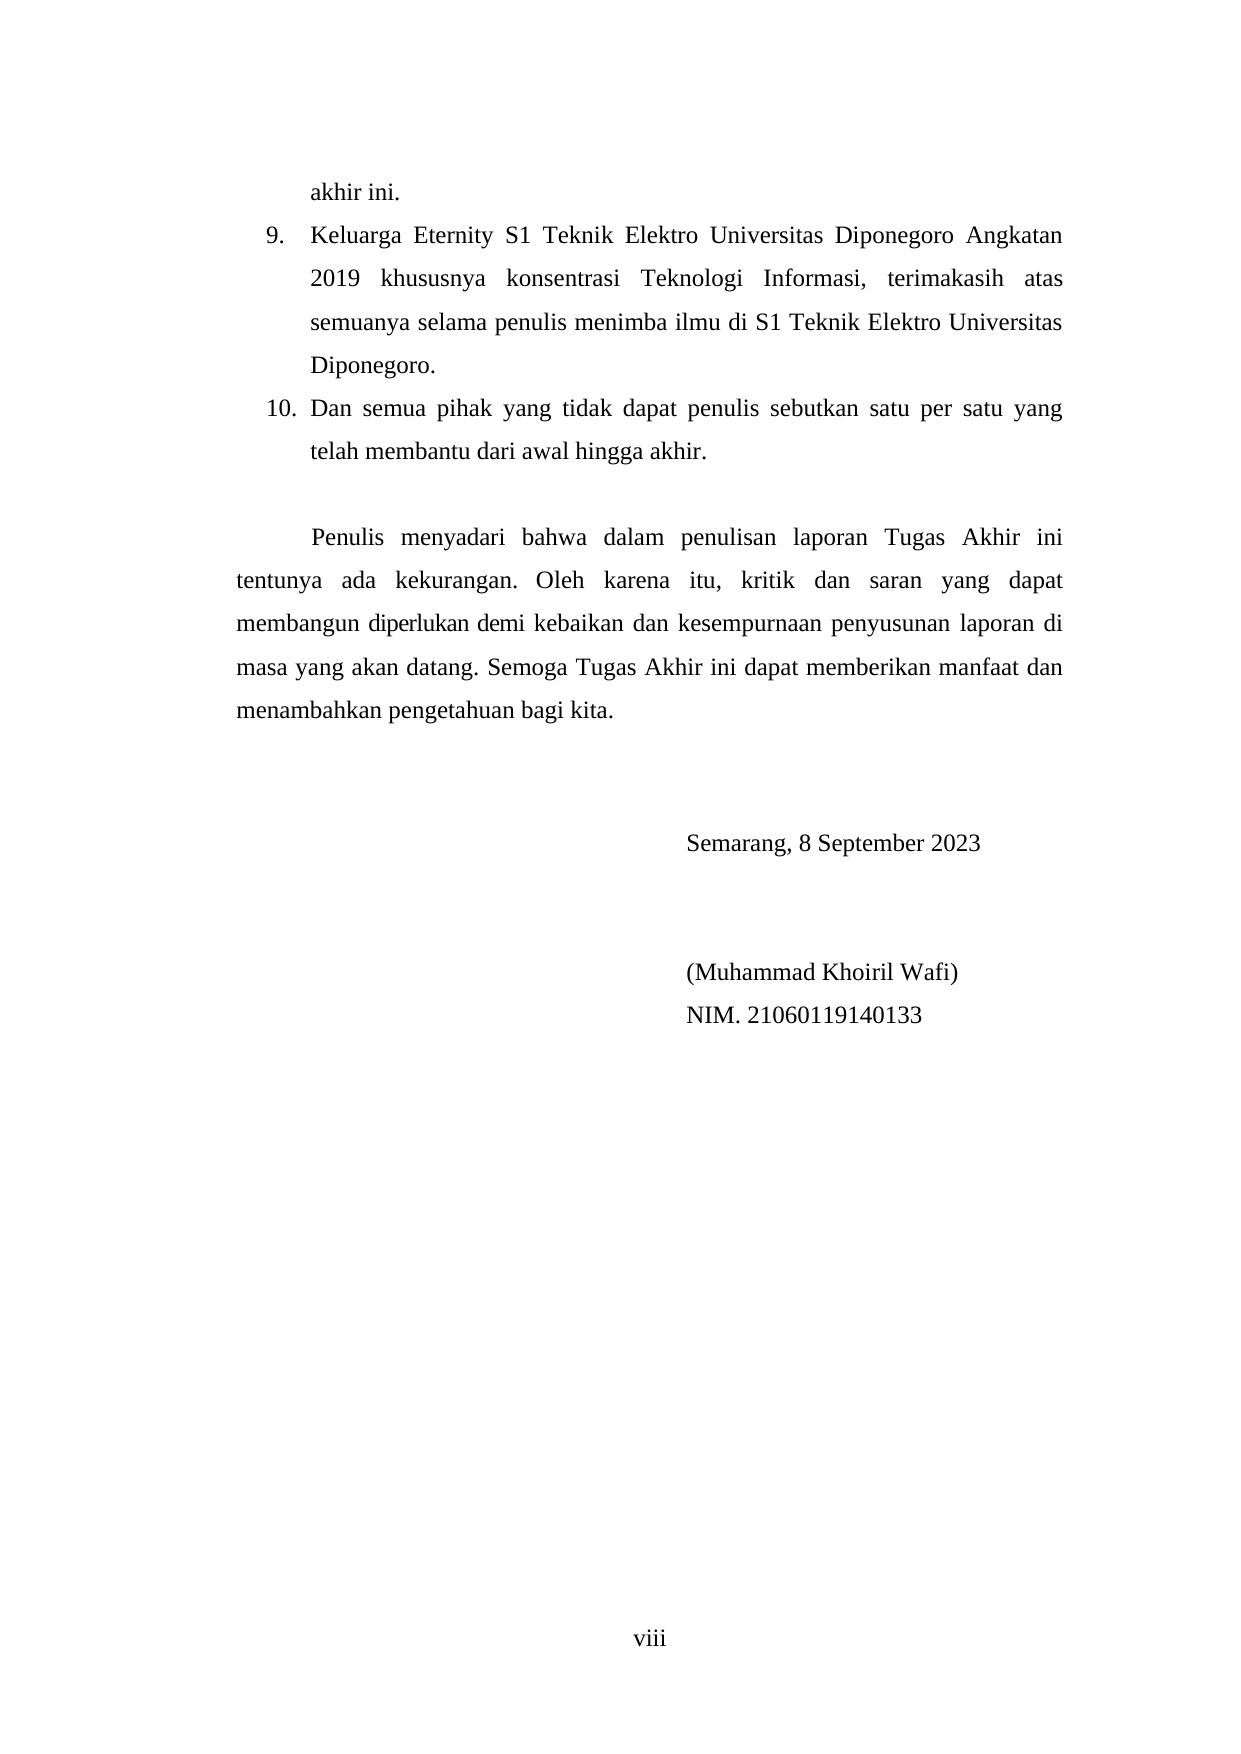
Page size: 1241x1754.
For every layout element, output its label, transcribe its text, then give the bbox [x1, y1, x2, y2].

list Dan semua pihak yang tidak dapat penulis sebutkan satu per satu yang telah membantu dari awal hingga akhir. [266, 393, 1063, 465]
text (Muhammad Khoiril Wafi) [611, 957, 1063, 986]
text Semarang, 8 September 2023 [686, 828, 1063, 856]
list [266, 177, 1063, 206]
list Keluarga Eternity S1 Teknik Elektro Universitas Diponegoro Angkatan 2019 khususnya konsentrasi Teknologi Informasi, terimakasih atas semuanya selama penulis menimba ilmu di S1 Teknik Elektro Universitas Diponegoro. [266, 220, 1063, 378]
text NIM. 21060119140133 [611, 1000, 1063, 1029]
text Penulis menyadari bahwa dalam penulisan laporan Tugas Akhir ini tentunya ada kekurangan. Oleh karena itu, kritik dan saran yang dapat membangun diperlukan demi kebaikan dan kesempurnaan penyusunan laporan di masa yang akan datang. Semoga Tugas Akhir ini dapat memberikan manfaat dan menambahkan pengetahuan bagi kita. [236, 522, 1063, 723]
